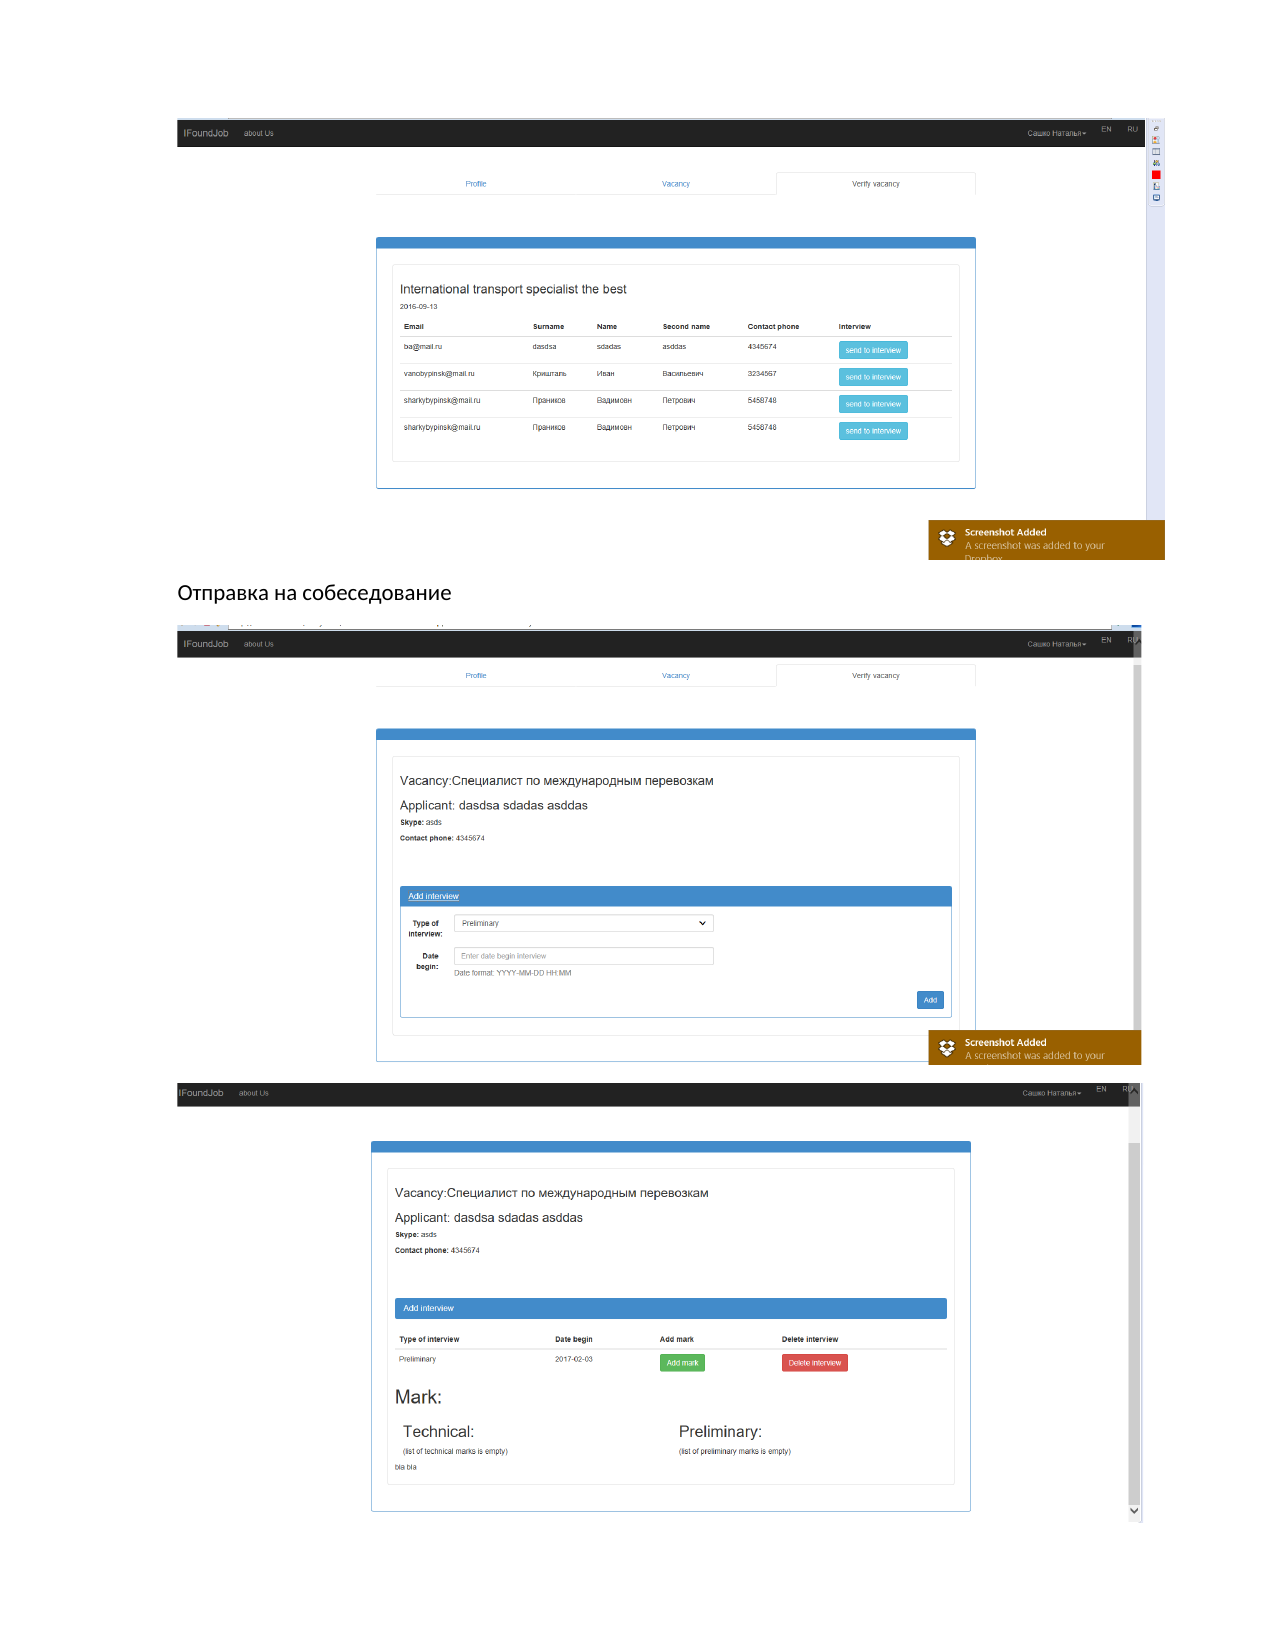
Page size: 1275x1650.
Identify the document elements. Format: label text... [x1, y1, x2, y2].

picture [177, 1083, 1144, 1523]
text Отправка на собеседование [177, 578, 1186, 606]
picture [177, 118, 1165, 560]
picture [177, 625, 1142, 1065]
